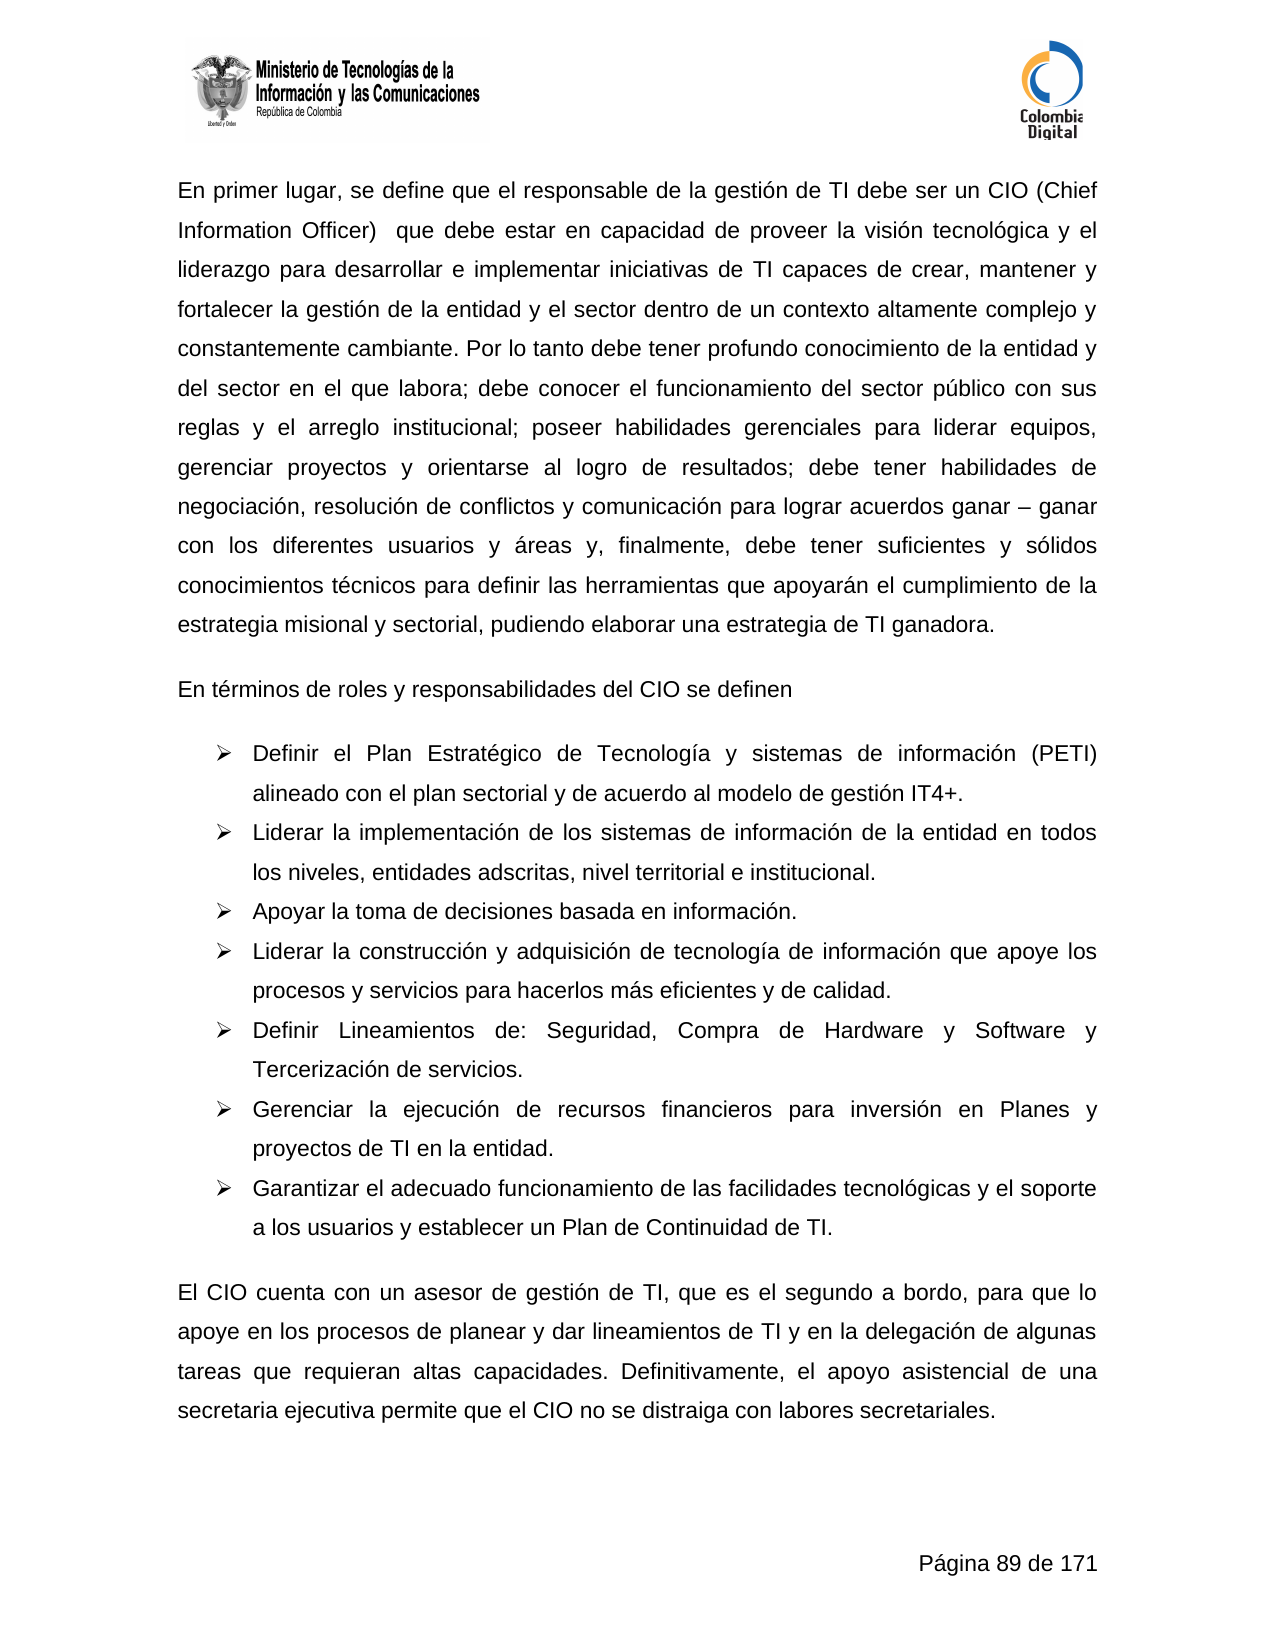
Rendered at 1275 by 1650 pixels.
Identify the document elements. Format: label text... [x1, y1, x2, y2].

list Liderar la construcción y adquisición de tecnología de información que apoye los procesos y servicios para hacerlos más eficientes y de calidad. [215, 938, 1098, 1004]
picture [1020, 39, 1083, 139]
list Liderar la implementación de los sistemas de información de la entidad en todos los niveles, entidades adscritas, nivel territorial e institucional. [215, 819, 1098, 885]
list Gerenciar la ejecución de recursos financieros para inversión en Planes y proyectos de TI en la entidad. [215, 1096, 1098, 1162]
text En términos de roles y responsabilidades del CIO se definen [177, 676, 1098, 702]
text El CIO cuenta con un asesor de gestión de TI, que es el segundo a bordo, para que lo apoye en los procesos de planear y dar lineamientos de TI y en la delegación de algunas tareas que requieran altas capacidades. Definitivamente, el apoyo asistencial de una secretaria ejecutiva permite que el CIO no se distraiga con labores secretariales. [177, 1279, 1098, 1423]
list Apoyar la toma de decisiones basada en información. [215, 898, 1098, 925]
list Definir el Plan Estratégico de Tecnología y sistemas de información (PETI) alineado con el plan sectorial y de acuerdo al modelo de gestión IT4+. [215, 740, 1098, 806]
list Definir Lineamientos de: Seguridad, Compra de Hardware y Software y Tercerización de servicios. [215, 1017, 1098, 1083]
text En primer lugar, se define que el responsable de la gestión de TI debe ser un CIO (Chief Information Officer) que debe estar en capacidad de proveer la visión tecnológica y el liderazgo para desarrollar e implementar iniciativas de TI capaces de crear, mantener y fortalecer la gestión de la entidad y el sector dentro de un contexto altamente complejo y constantemente cambiante. Por lo tanto debe tener profundo conocimiento de la entidad y del sector en el que labora; debe conocer el funcionamiento del sector público con sus reglas y el arreglo institucional; poseer habilidades gerenciales para liderar equipos, gerenciar proyectos y orientarse al logro de resultados; debe tener habilidades de negociación, resolución de conflictos y comunicación para lograr acuerdos ganar – ganar con los diferentes usuarios y áreas y, finalmente, debe tener suficientes y sólidos conocimientos técnicos para definir las herramientas que apoyarán el cumplimiento de la estrategia misional y sectorial, pudiendo elaborar una estrategia de TI ganadora. [177, 177, 1098, 638]
list Garantizar el adecuado funcionamiento de las facilidades tecnológicas y el soporte a los usuarios y establecer un Plan de Continuidad de TI. [215, 1175, 1098, 1241]
